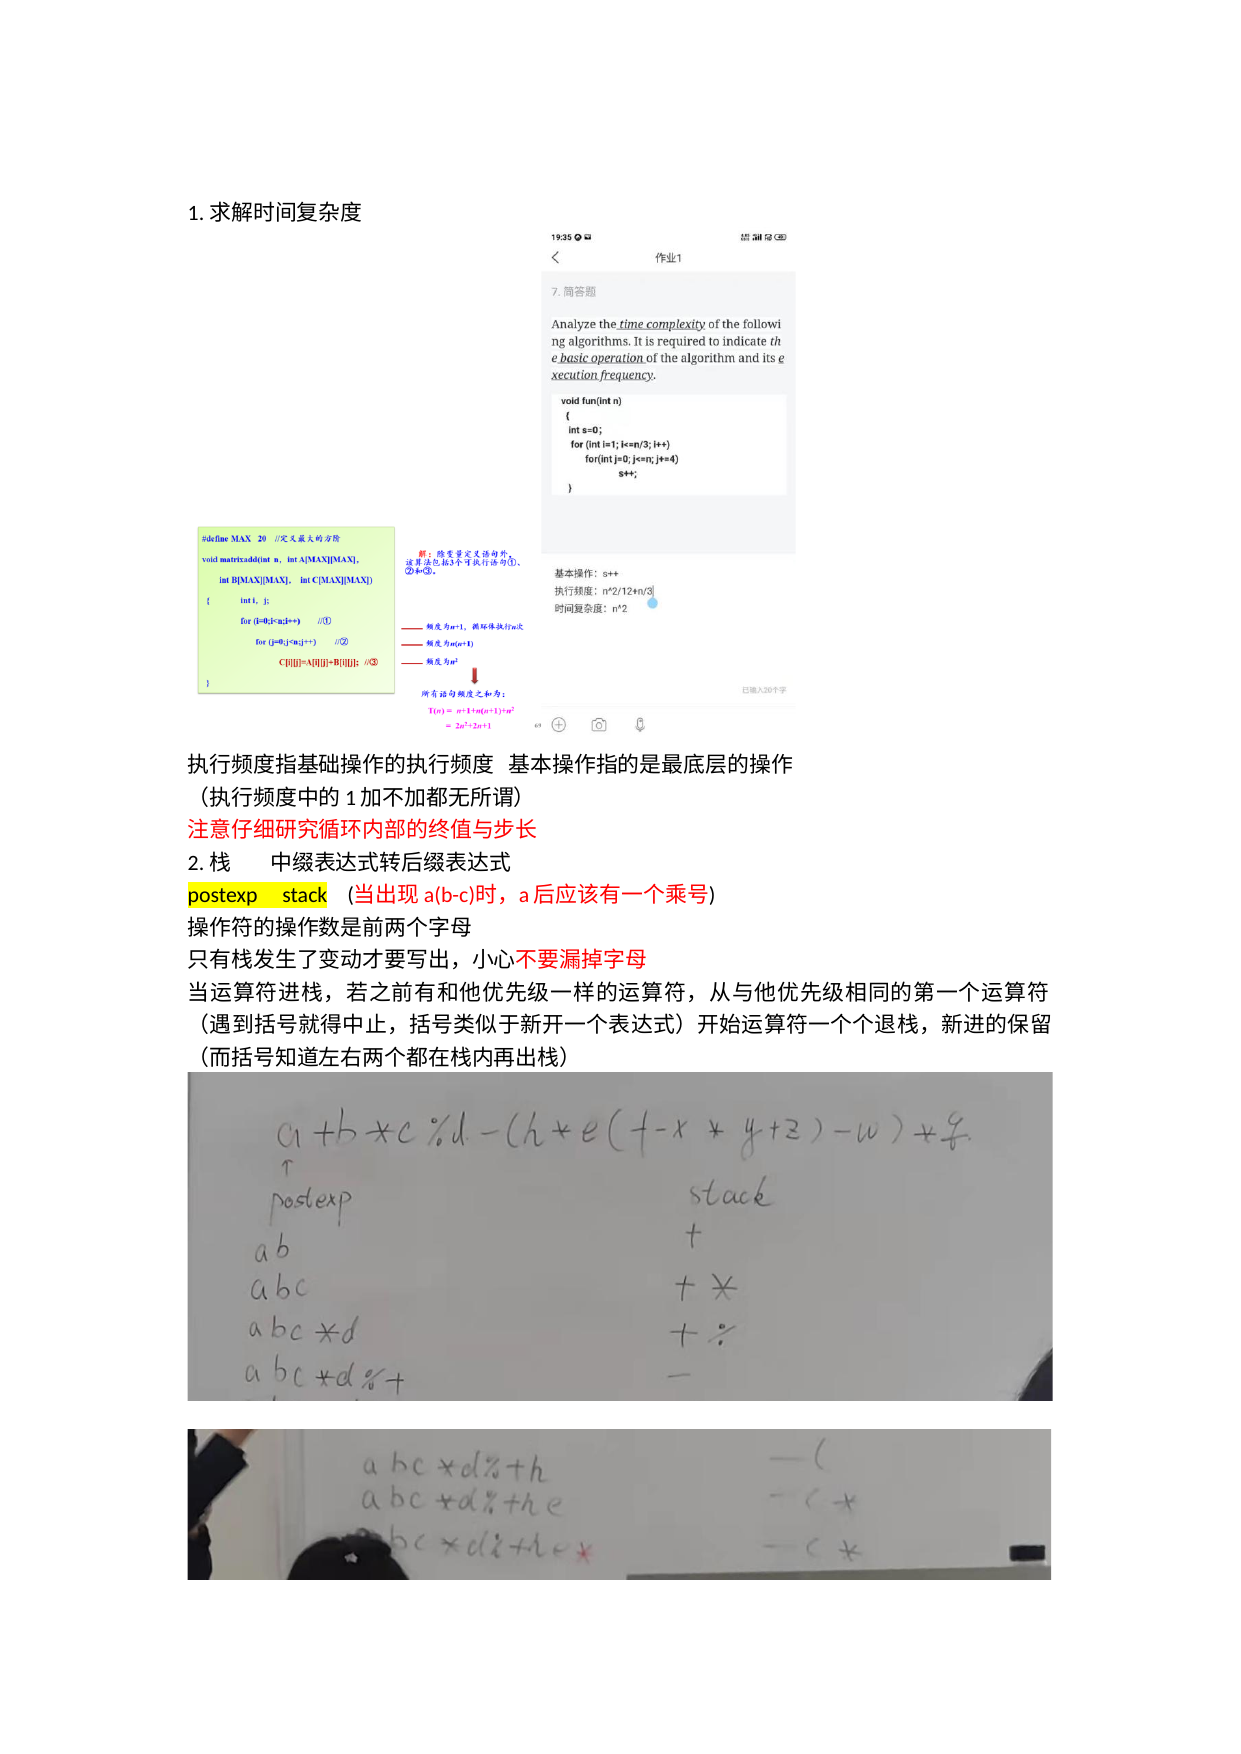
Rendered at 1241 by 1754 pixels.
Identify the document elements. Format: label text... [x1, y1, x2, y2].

list 只有栈发生了变动才要写出，小心不要漏掉字母 [187, 942, 1053, 974]
text 执行频度指基础操作的执行频度 基本操作指的是最底层的操作 [187, 747, 1053, 779]
list 栈 中缀表达式转后缀表达式 [187, 844, 1053, 877]
text 当运算符进栈，若之前有和他优先级一样的运算符，从与他优先级相同的第一个运算符（遇到括号就得中止，括号类似于新开一个表达式）开始运算符一个个退栈，新进的保留（而括号知道左右两个都在栈内再出栈） [187, 974, 1053, 1072]
list 求解时间复杂度 [187, 194, 1053, 227]
list 操作符的操作数是前两个字母 [187, 909, 1053, 942]
list （执行频度中的1加不加都无所谓） [187, 779, 1053, 812]
list postexp stack (当出现a(b-c)时，a后应该有一个乘号) [187, 877, 1053, 909]
picture [187, 1429, 1052, 1580]
list 注意仔细研究循环内部的终值与步长 [187, 812, 1053, 844]
picture [187, 227, 796, 737]
picture [187, 1072, 1053, 1401]
